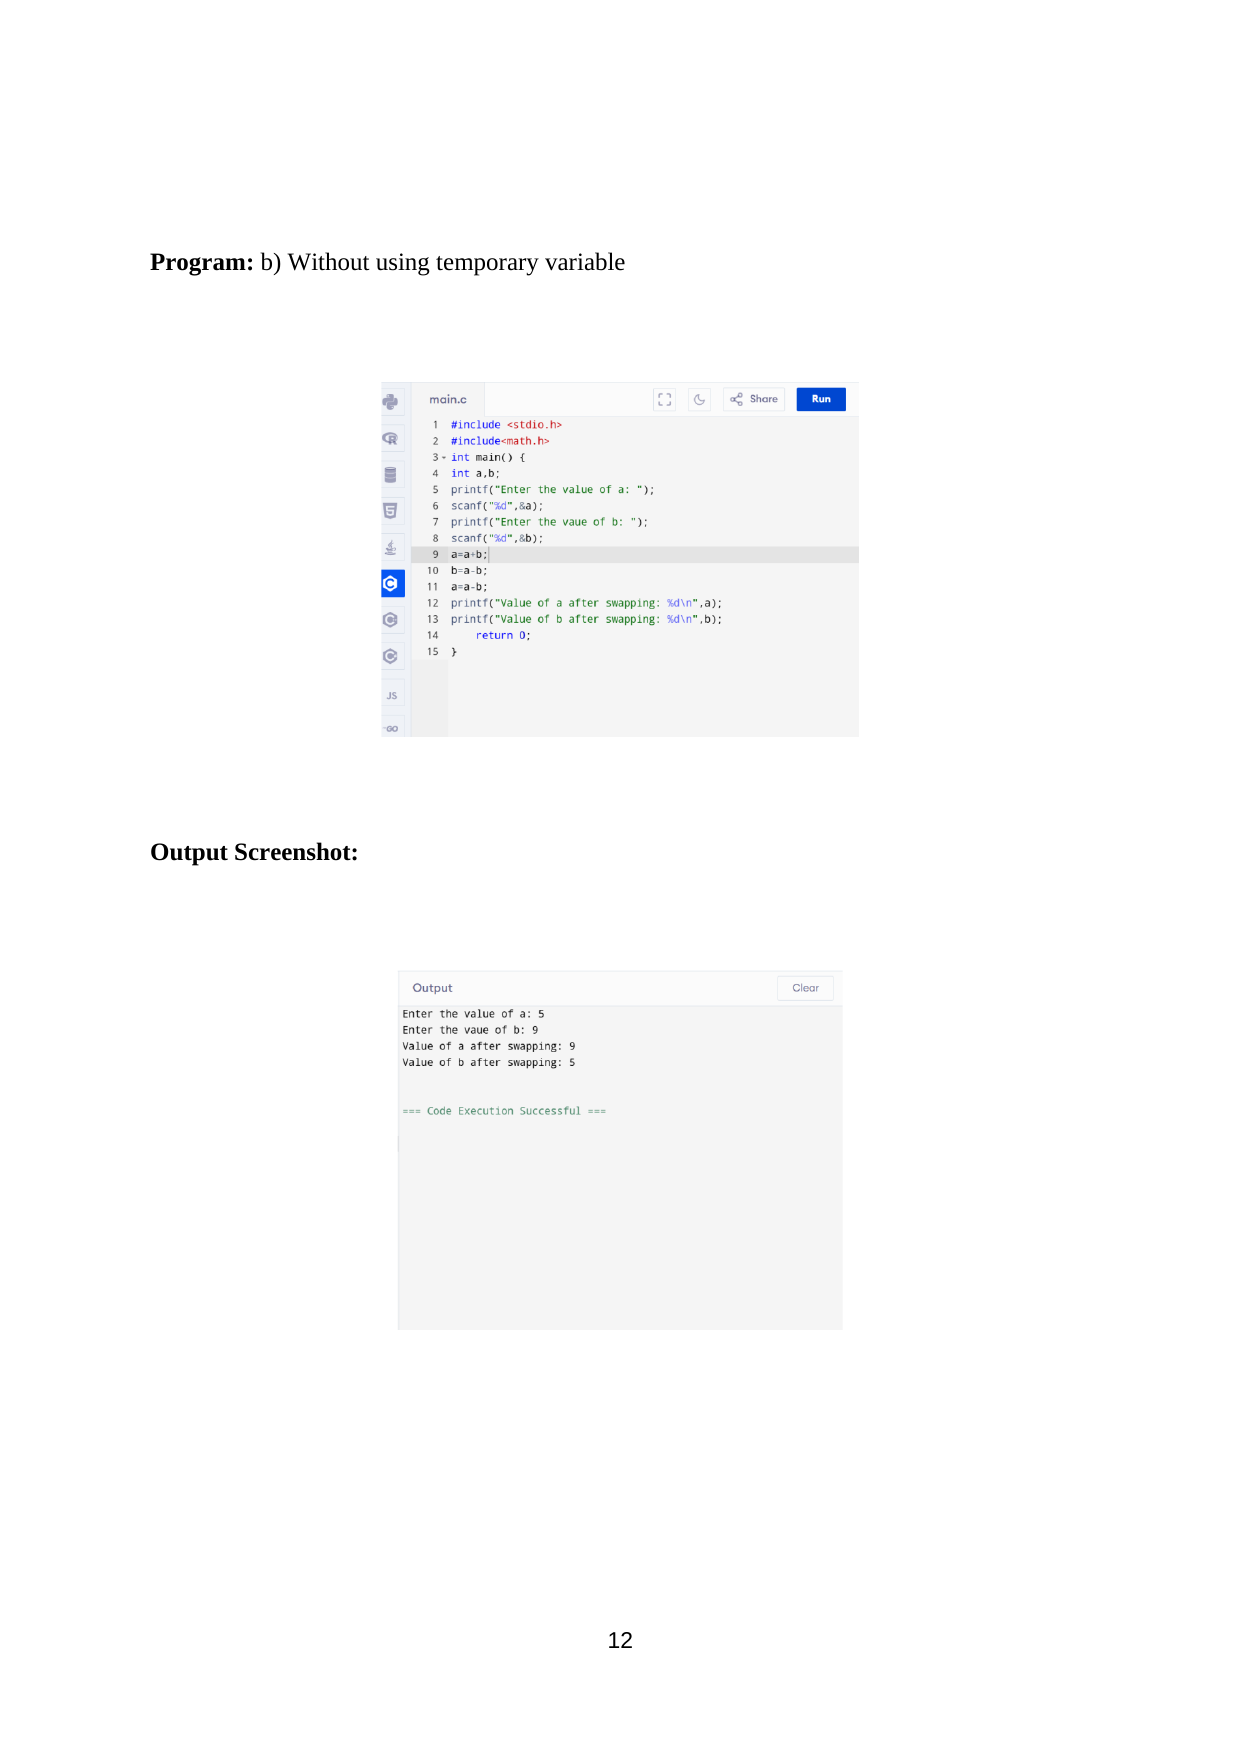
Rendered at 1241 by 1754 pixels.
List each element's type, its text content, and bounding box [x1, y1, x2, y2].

text Program: b) Without using temporary variable [150, 247, 1090, 275]
picture [381, 378, 859, 737]
picture [397, 969, 843, 1330]
text Output Screenshot: [150, 837, 1090, 866]
